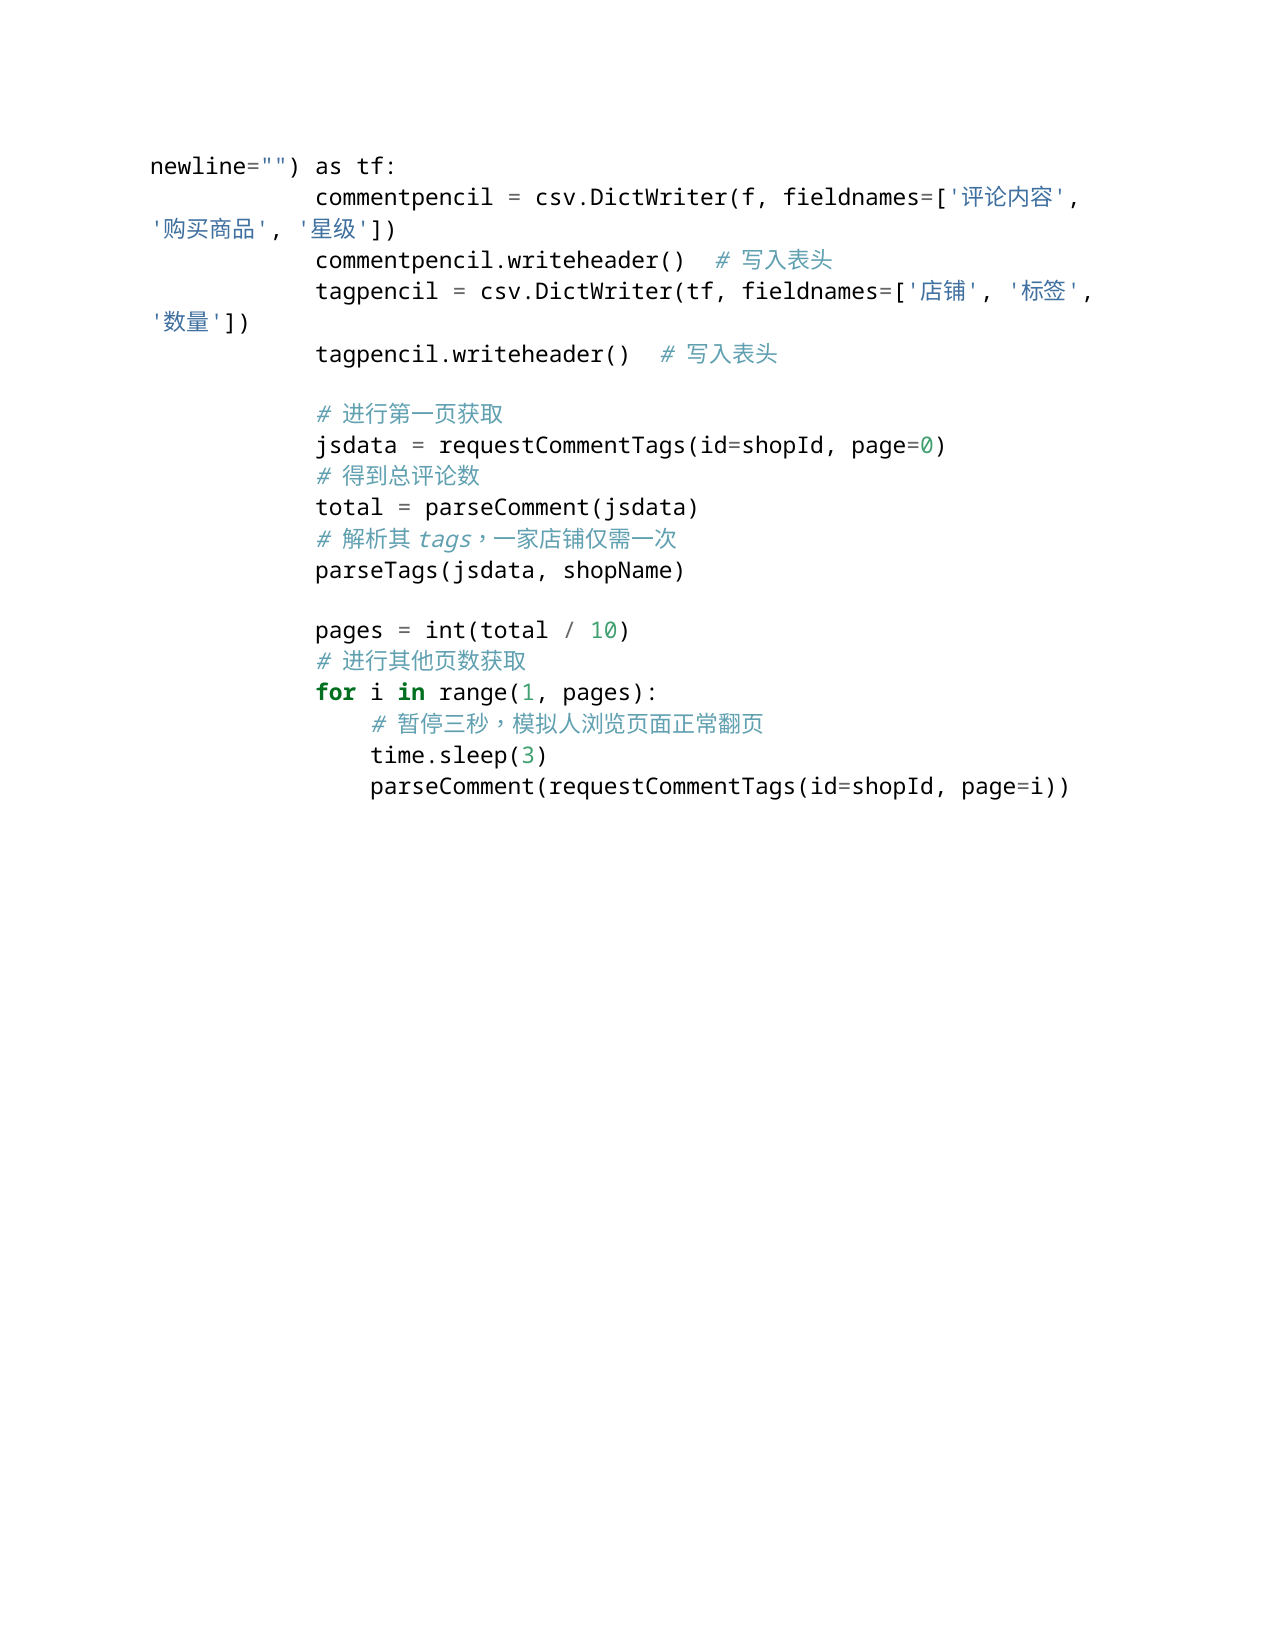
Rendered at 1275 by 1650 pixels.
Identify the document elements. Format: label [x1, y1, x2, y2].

text [150, 150, 1125, 801]
